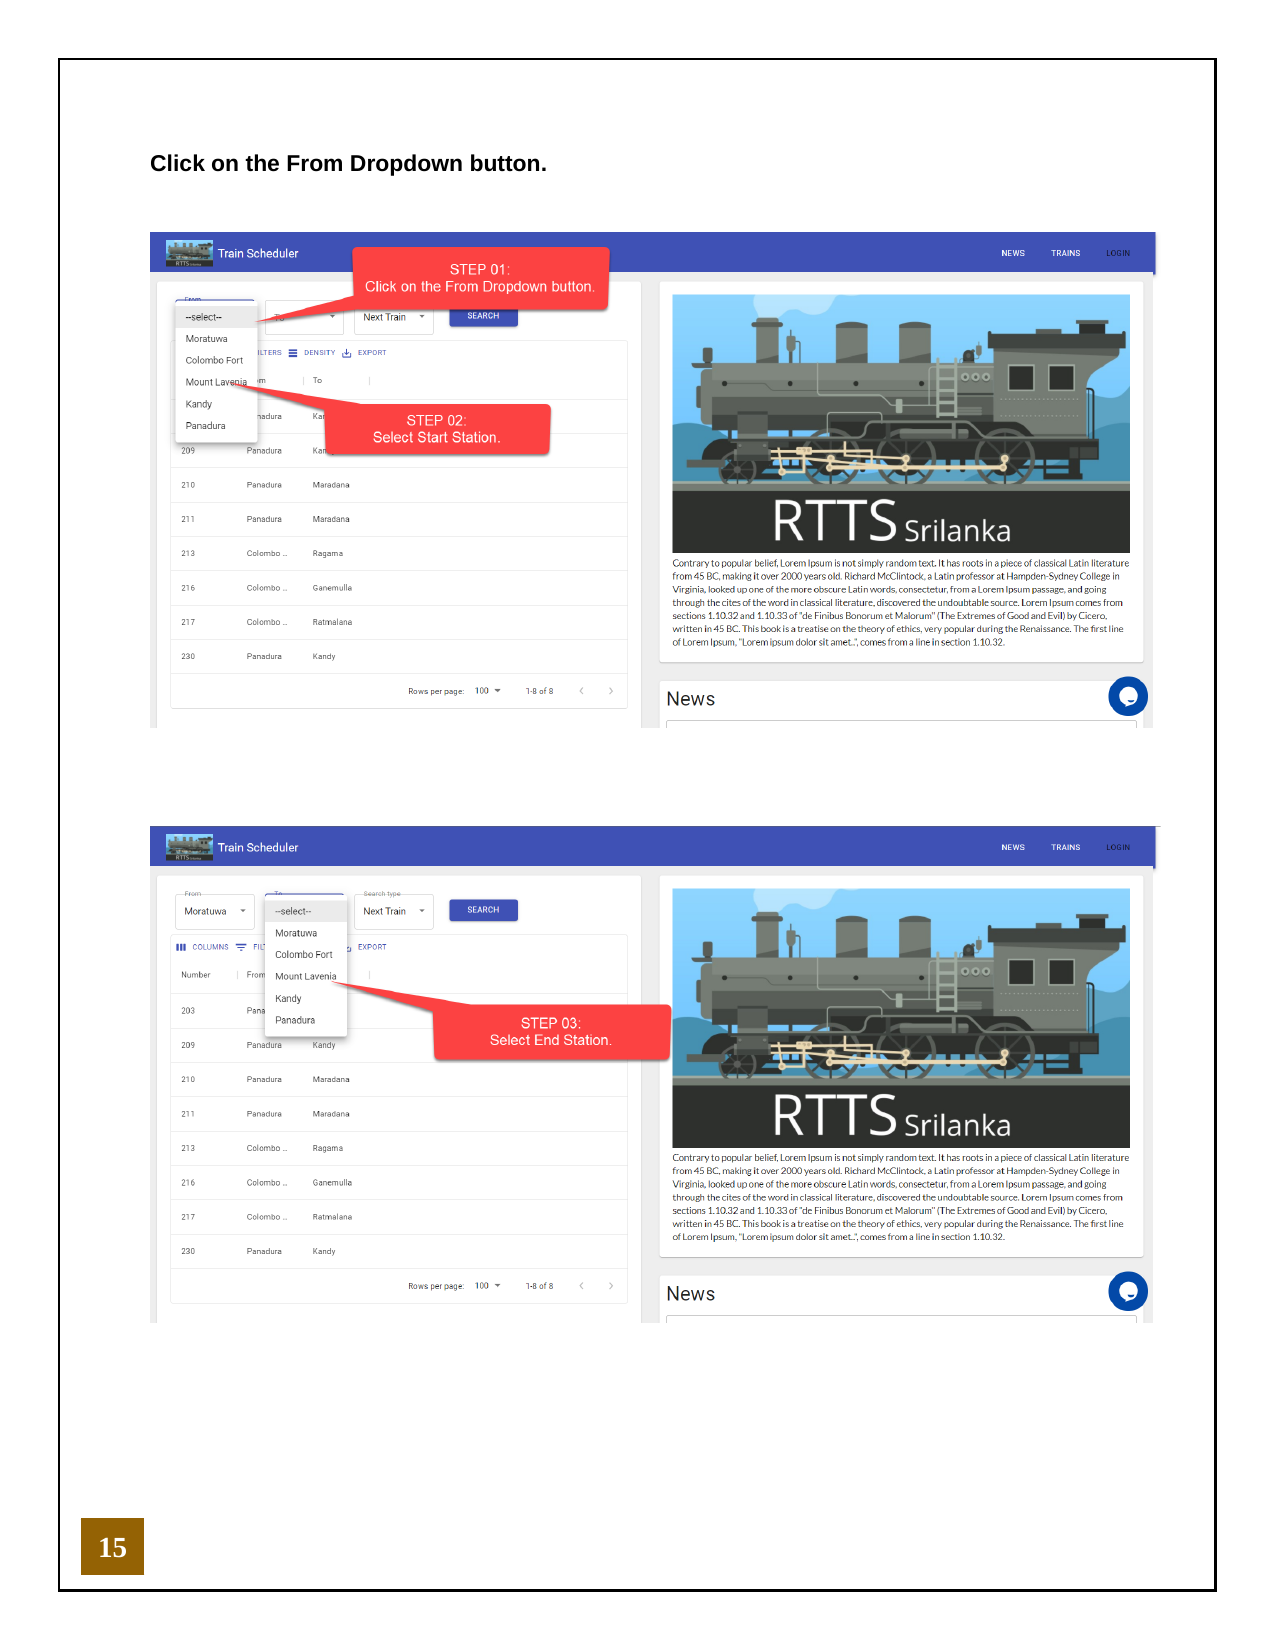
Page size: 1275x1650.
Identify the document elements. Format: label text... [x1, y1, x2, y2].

text Click on the From Dropdown button. [150, 150, 900, 176]
picture [150, 232, 1161, 728]
picture [150, 826, 1161, 1323]
